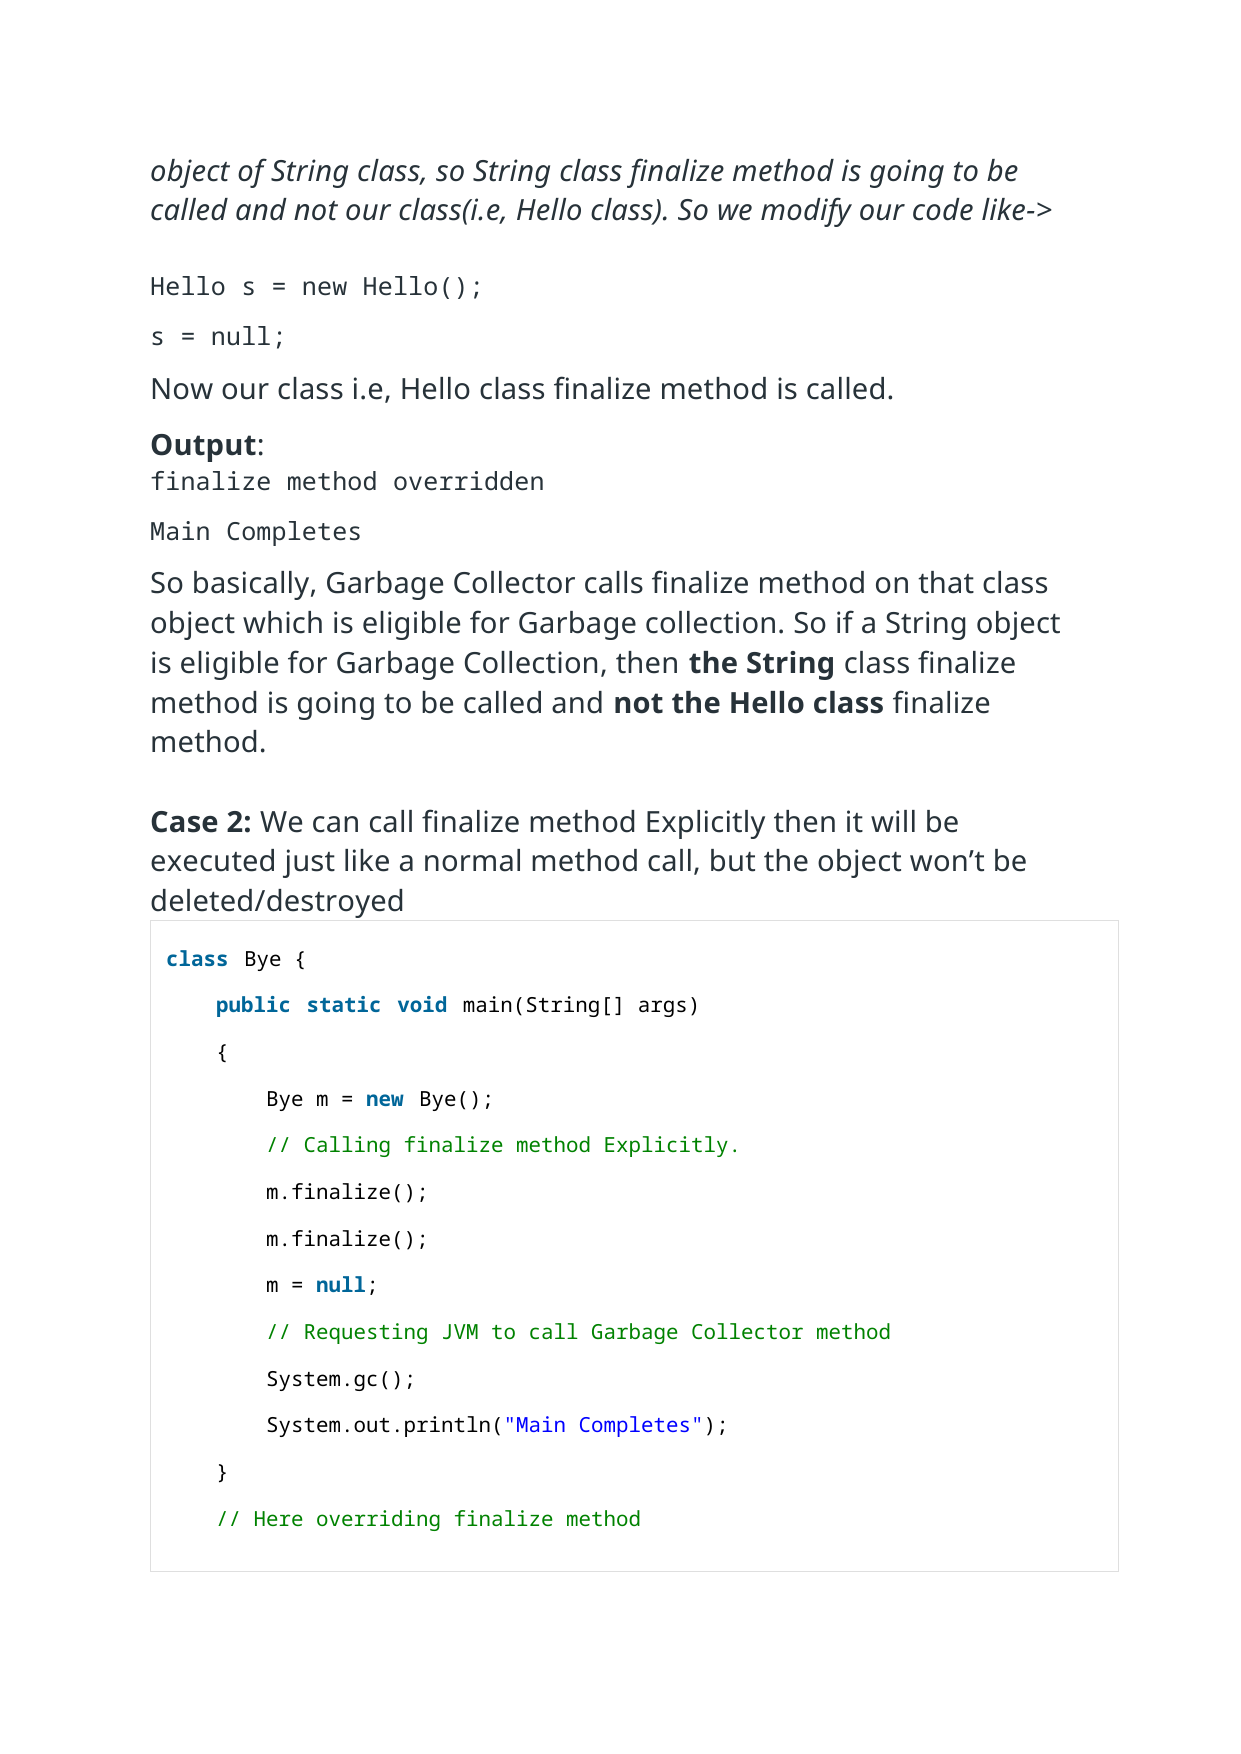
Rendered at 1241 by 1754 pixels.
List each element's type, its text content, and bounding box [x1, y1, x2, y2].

text finalize method overridden [150, 463, 1090, 497]
text Now our class i.e, Hello class finalize method is called. [150, 368, 1090, 408]
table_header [151, 921, 1118, 1571]
text Main Completes [150, 513, 1090, 547]
text s = null; [150, 319, 1090, 353]
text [150, 150, 1090, 229]
text Case 2: We can call finalize method Explicitly then it will be executed just like a normal method call, but the object won’t be deleted/destroyed [150, 801, 1090, 920]
text Output: [150, 424, 1090, 463]
text Hello s = new Hello(); [150, 269, 1090, 303]
text So basically, Garbage Collector calls finalize method on that class object which is eligible for Garbage collection. So if a String object is eligible for Garbage Collection, then the String class finalize method is going to be called and not the Hello class finalize method. [150, 563, 1090, 761]
